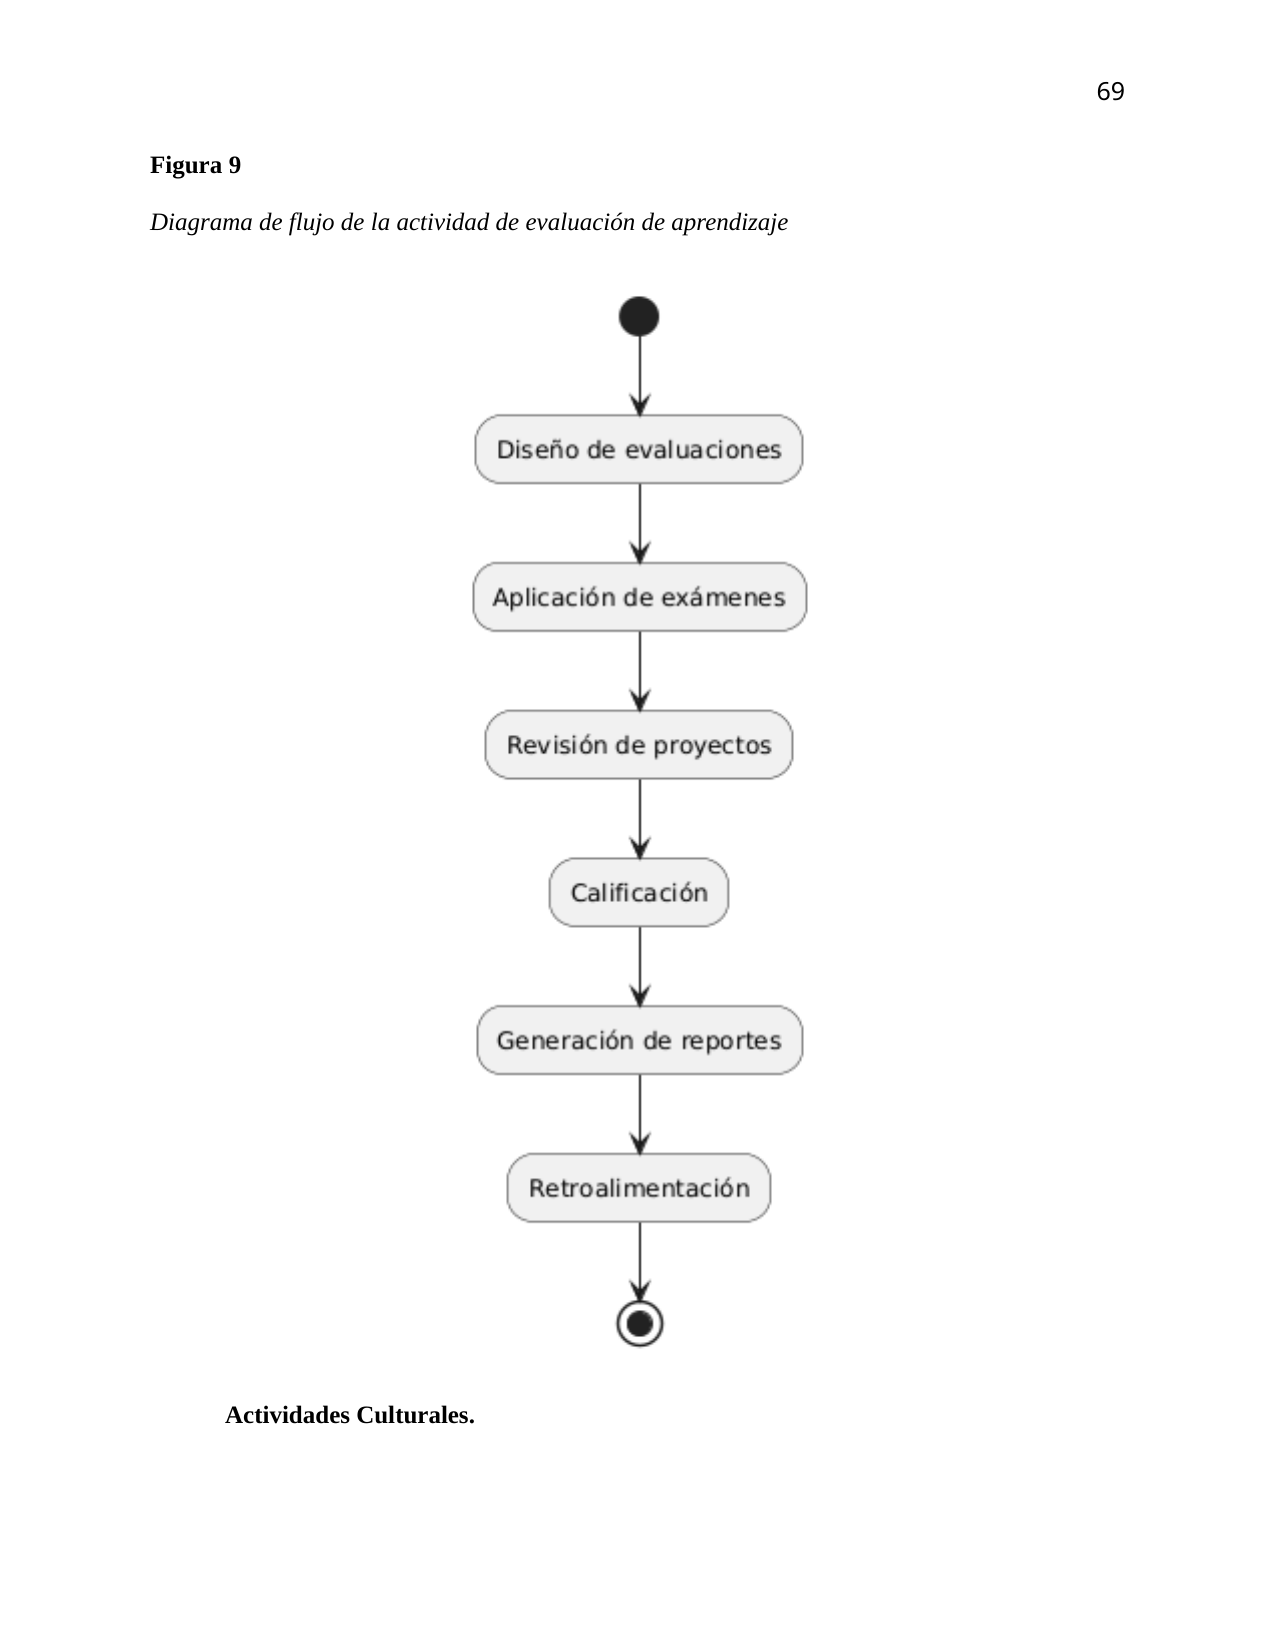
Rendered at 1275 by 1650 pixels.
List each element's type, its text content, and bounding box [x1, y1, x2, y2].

text Figura 9 Diagrama de flujo de la actividad de evaluación de aprendizaje [150, 150, 1125, 236]
subtitle Actividades Culturales. [150, 1400, 1125, 1429]
